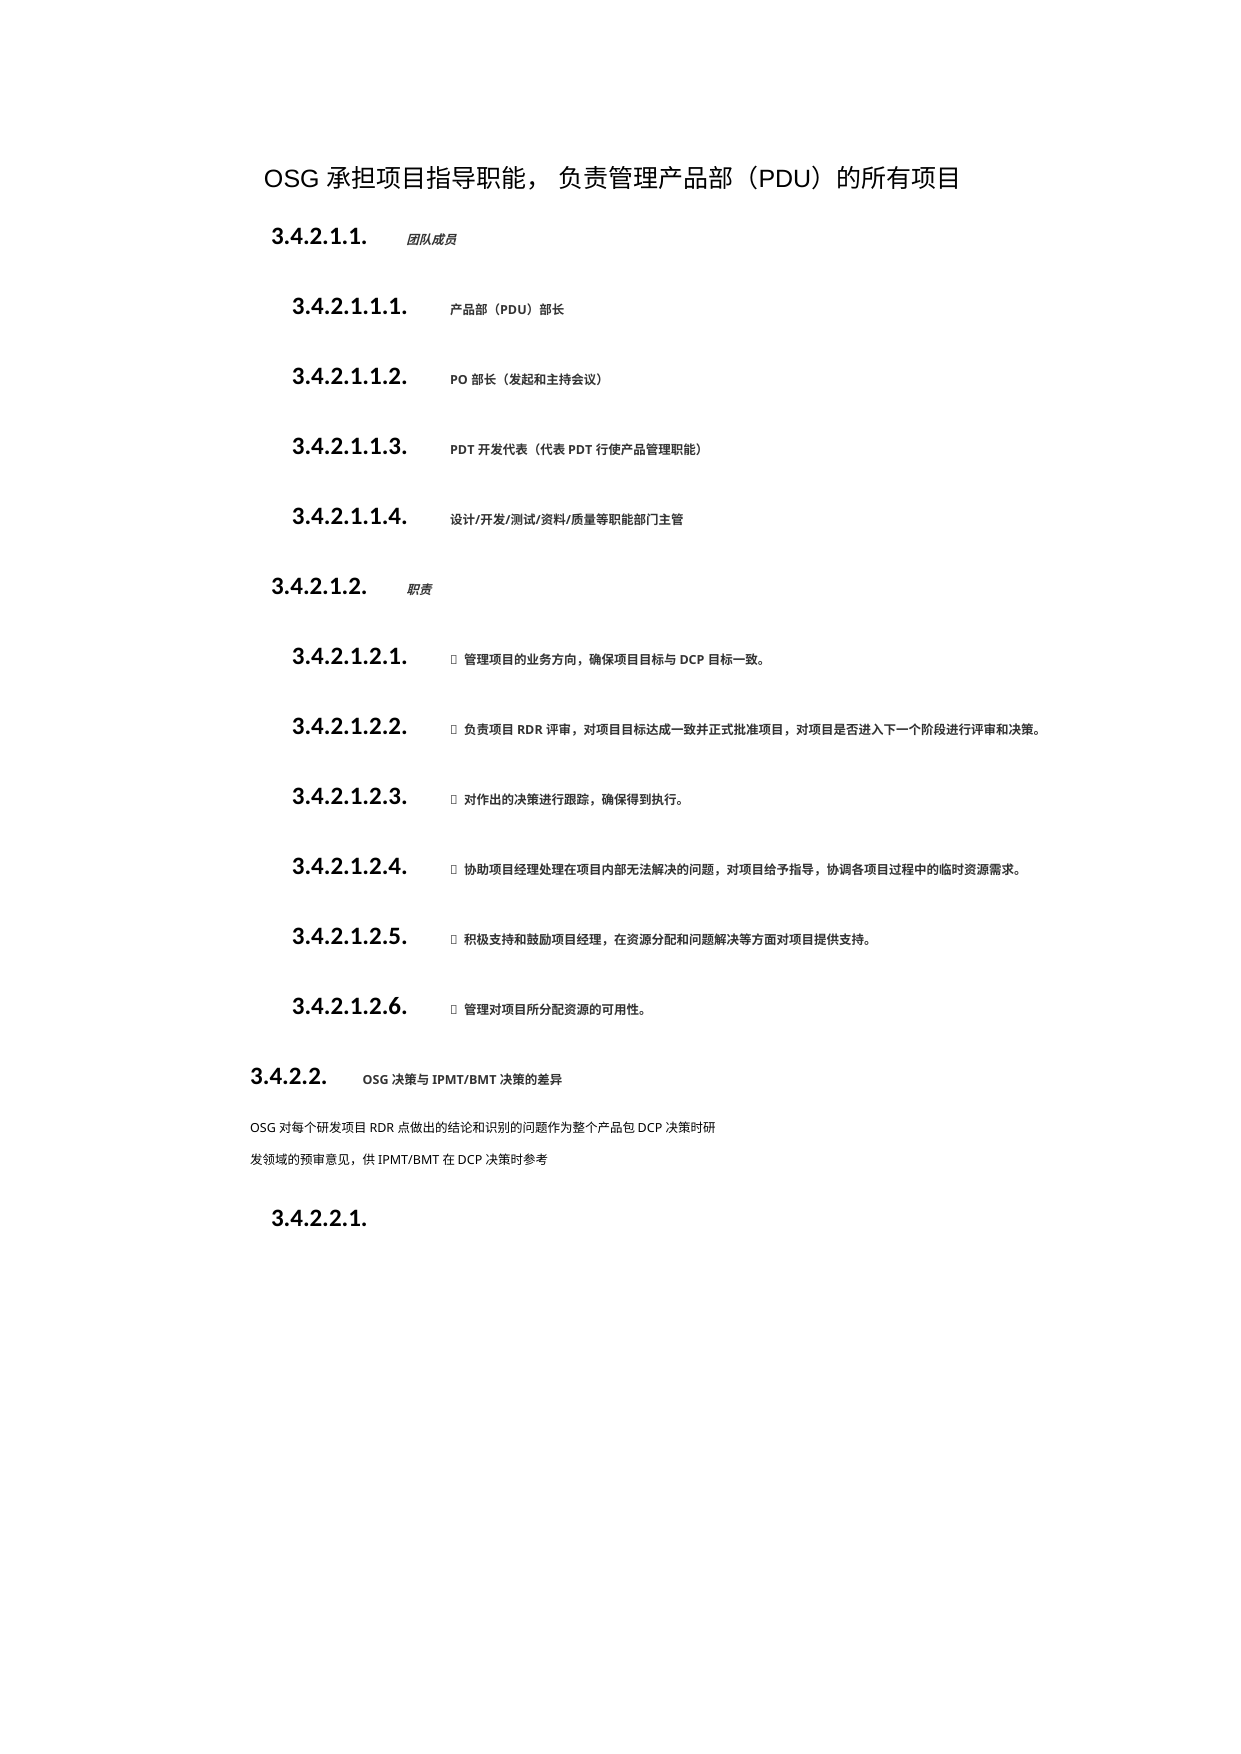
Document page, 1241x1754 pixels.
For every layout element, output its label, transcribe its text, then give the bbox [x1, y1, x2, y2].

subtitle  管理对项目所分配资源的可用性。 [292, 989, 1053, 1022]
subtitle 产品部（PDU）部长 [292, 289, 1053, 322]
subtitle  负责项目 RDR 评审，对项目目标达成一致并正式批准项目，对项目是否进入下一个阶段进行评审和决策。 [292, 709, 1053, 742]
subtitle  协助项目经理处理在项目内部无法解决的问题，对项目给予指导，协调各项目过程中的临时资源需求。 [292, 849, 1053, 882]
subtitle PDT 开发代表（代表 PDT 行使产品管理职能） [292, 429, 1053, 462]
text OSG 对每个研发项目 RDR 点做出的结论和识别的问题作为整个产品包 DCP 决策时研 [250, 1111, 1053, 1143]
subtitle 设计/开发/测试/资料/质量等职能部门主管 [292, 499, 1053, 532]
subtitle 团队成员 [271, 219, 1053, 252]
text 发领域的预审意见，供 IPMT/BMT 在 DCP 决策时参考 [250, 1143, 1053, 1176]
subtitle  对作出的决策进行跟踪，确保得到执行。 [292, 779, 1053, 812]
subtitle OSG 决策与 IPMT/BMT 决策的差异 [250, 1059, 1053, 1092]
text OSG 承担项目指导职能， 负责管理产品部（PDU）的所有项目 [250, 162, 1053, 194]
subtitle  管理项目的业务方向，确保项目目标与 DCP 目标一致。 [292, 639, 1053, 672]
subtitle 职责 [271, 569, 1053, 602]
subtitle PO 部长（发起和主持会议） [292, 359, 1053, 392]
subtitle  积极支持和鼓励项目经理，在资源分配和问题解决等方面对项目提供支持。 [292, 919, 1053, 952]
